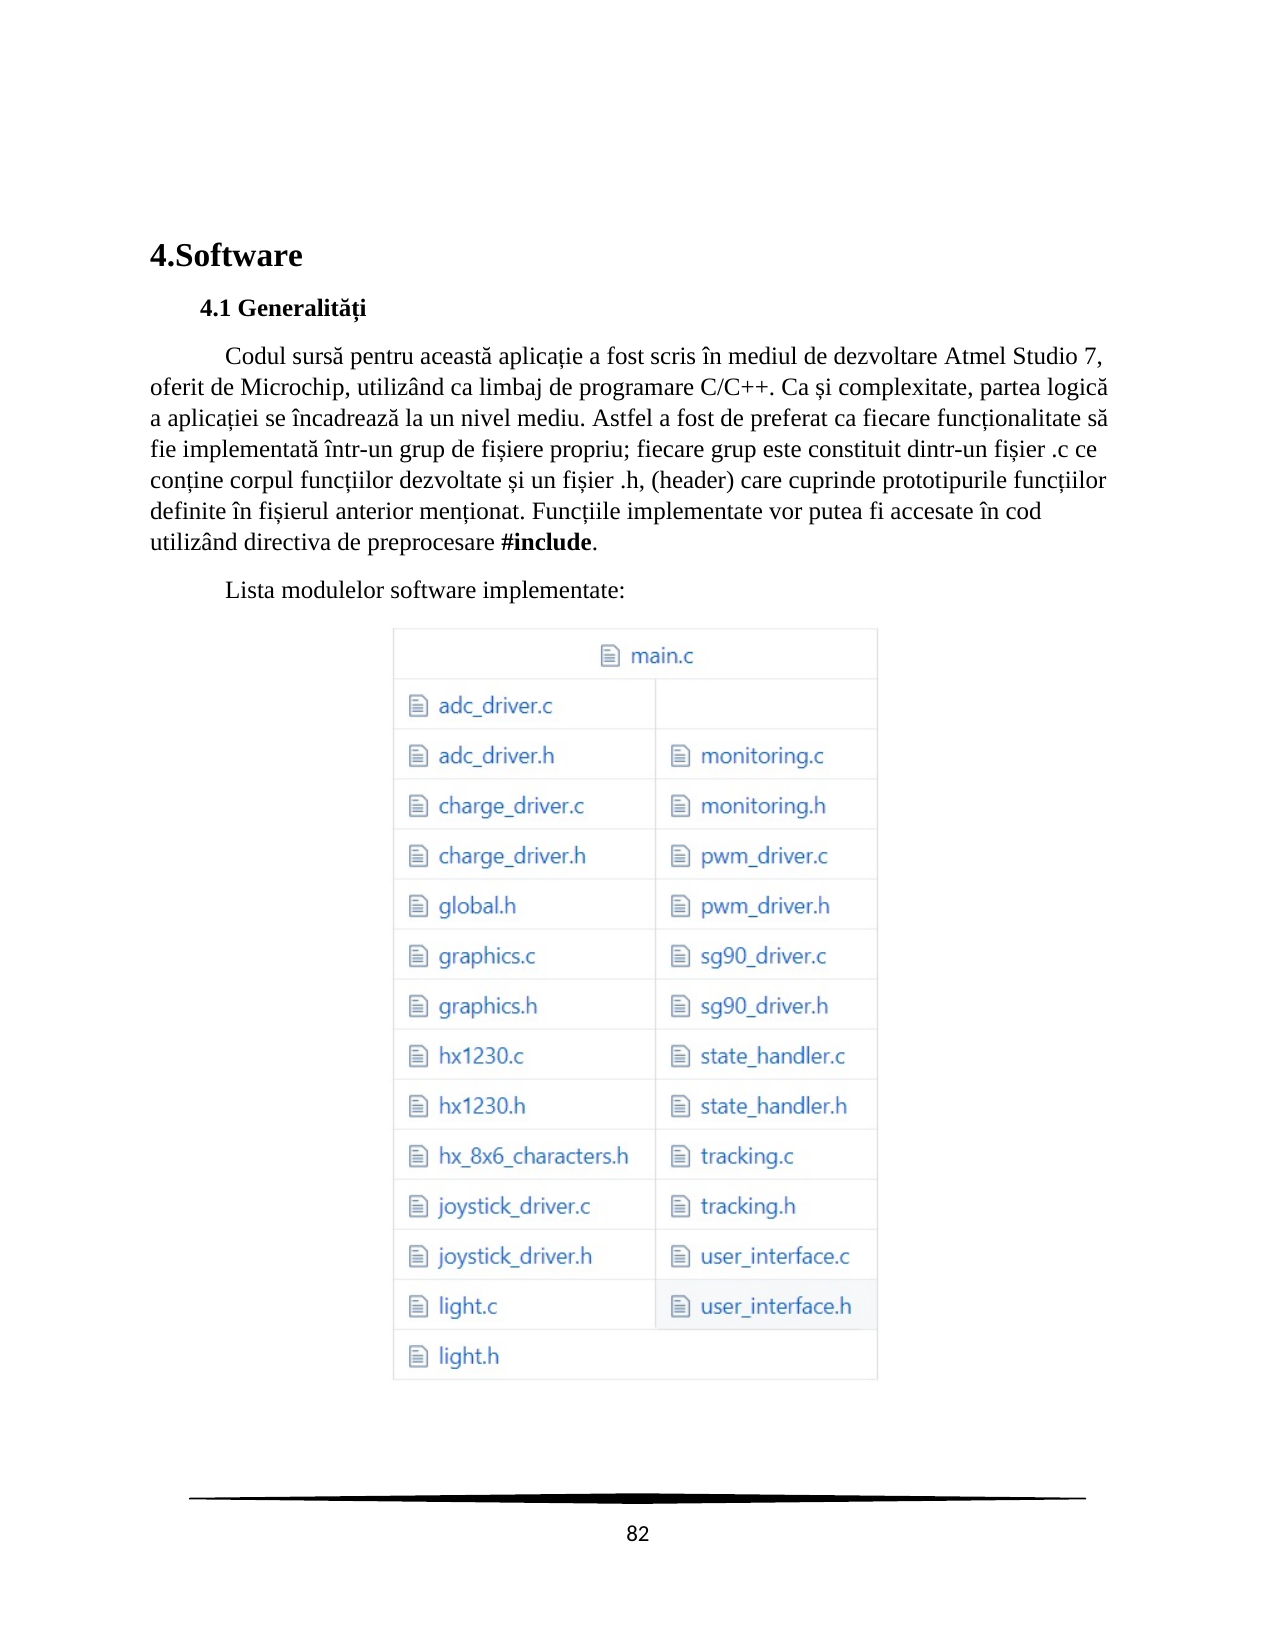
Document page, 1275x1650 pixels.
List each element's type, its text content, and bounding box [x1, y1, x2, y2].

text 4.1 Generalități [150, 293, 1125, 322]
picture [388, 622, 887, 1389]
text 4.Software [150, 235, 1125, 273]
text Codul sursă pentru această aplicație a fost scris în mediul de dezvoltare Atmel Studio 7, oferit de Microchip, utilizând ca limbaj de programare C/C++. Ca și complexitate, partea logică a aplicației se încadrează la un nivel mediu. Astfel a fost de preferat ca fiecare funcționalitate să fie implementată într-un grup de fișiere propriu; fiecare grup este constituit dintr-un fișier .c ce conține corpul funcțiilor dezvoltate și un fișier .h, (header) care cuprinde prototipurile funcțiilor definite în fișierul anterior menționat. Funcțiile implementate vor putea fi accesate în cod utilizând directiva de preprocesare #include. [150, 341, 1125, 556]
text Lista modulelor software implementate: [150, 575, 1125, 604]
